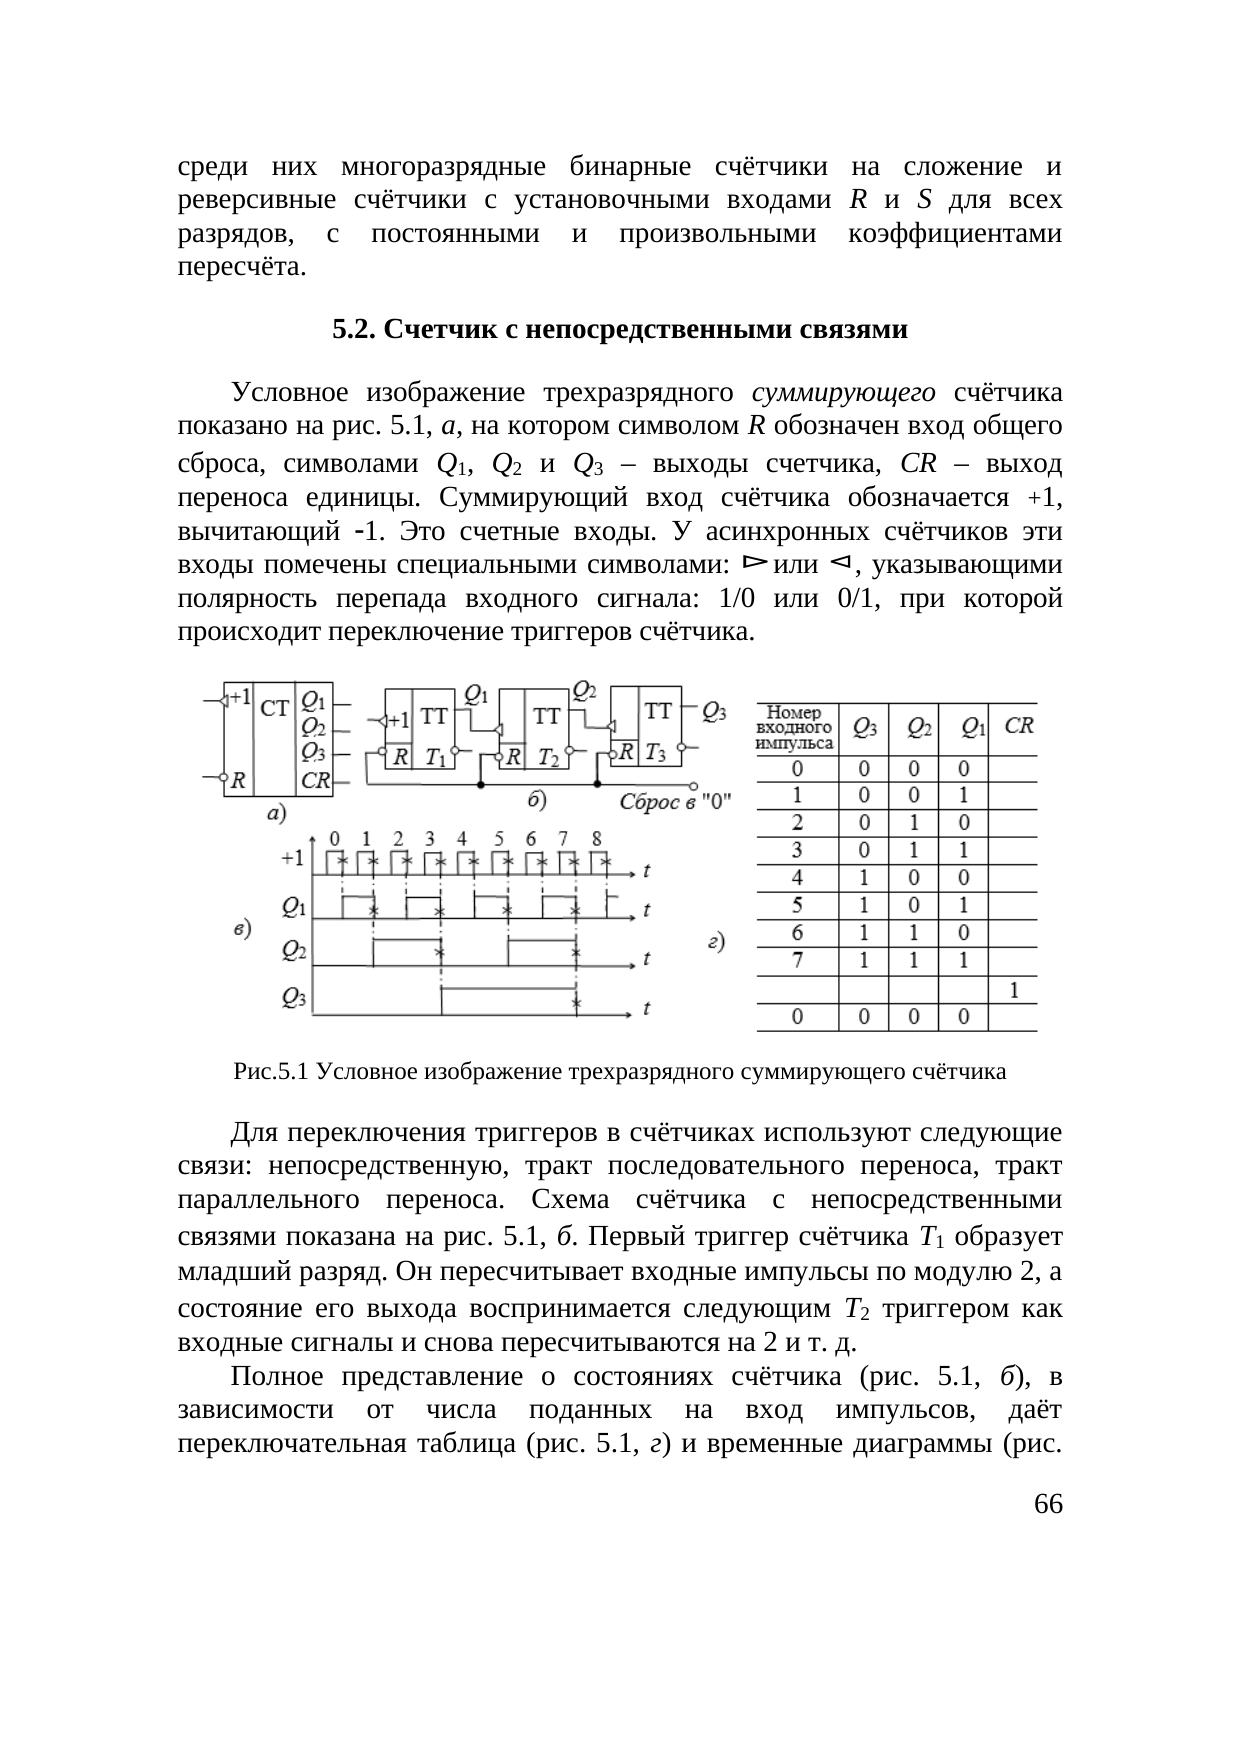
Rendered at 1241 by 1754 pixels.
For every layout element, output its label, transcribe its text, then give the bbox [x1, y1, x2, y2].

text Рис.5.1 Условное изображение трехразрядного суммирующего счётчика [177, 1056, 1063, 1084]
picture [196, 676, 1044, 1044]
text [177, 1358, 1063, 1459]
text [177, 148, 1063, 282]
text Для переключения триггеров в счётчиках используют следующие связи: непосредственную, тракт последовательного переноса, тракт параллельного переноса. Схема счётчика с непосредственными связями показана на рис. 5.1, б. Первый триггер счётчика Т1 образует младший разряд. Он пересчитывает входные импульсы по модулю 2, а состояние его выхода воспринимается следующим Т2 триггером как входные сигналы и снова пересчитываются на 2 и т. д. [177, 1114, 1063, 1358]
subtitle 5.2. Счетчик с непосредственными связями [177, 311, 1063, 344]
text Условное изображение трехразрядного суммирующего счётчика показано на рис. 5.1, а, на котором символом R обозначен вход общего сброса, символами Q1, Q2 и Q3 – выходы счетчика, CR – выход переноса единицы. Суммирующий вход счётчика обозначается +1, вычитающий 1. Это счетные входы. У асинхронных счётчиков эти входы помечены специальными символами: или , указывающими полярность перепада входного сигнала: 1/0 или 0/1, при которой происходит переключение триггеров счётчика. [177, 374, 1063, 647]
